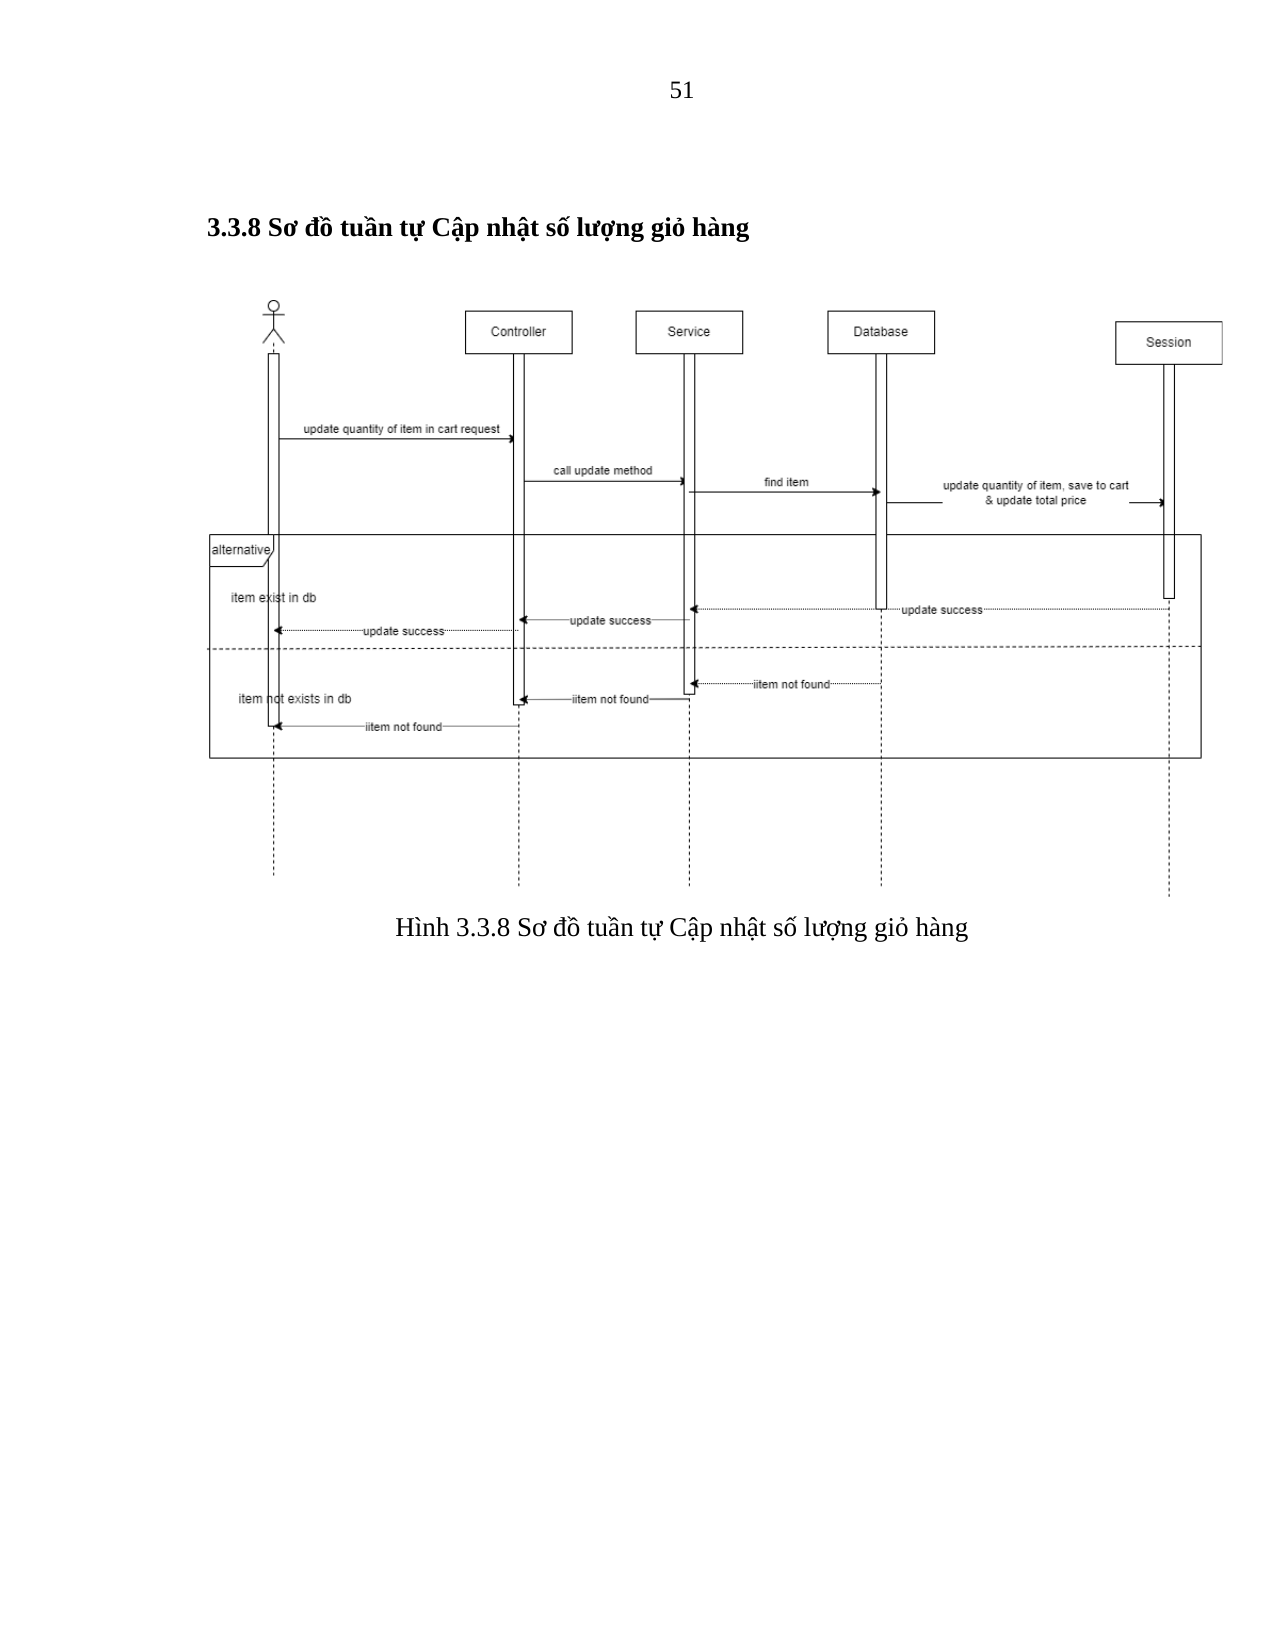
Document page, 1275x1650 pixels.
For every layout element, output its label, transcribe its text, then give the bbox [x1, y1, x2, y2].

picture [206, 300, 1223, 897]
text Hình 3.3.8 Sơ đồ tuần tự Cập nhật số lượng giỏ hàng [207, 911, 1157, 943]
subtitle 3.3.8 Sơ đồ tuần tự Cập nhật số lượng giỏ hàng [207, 211, 1157, 242]
